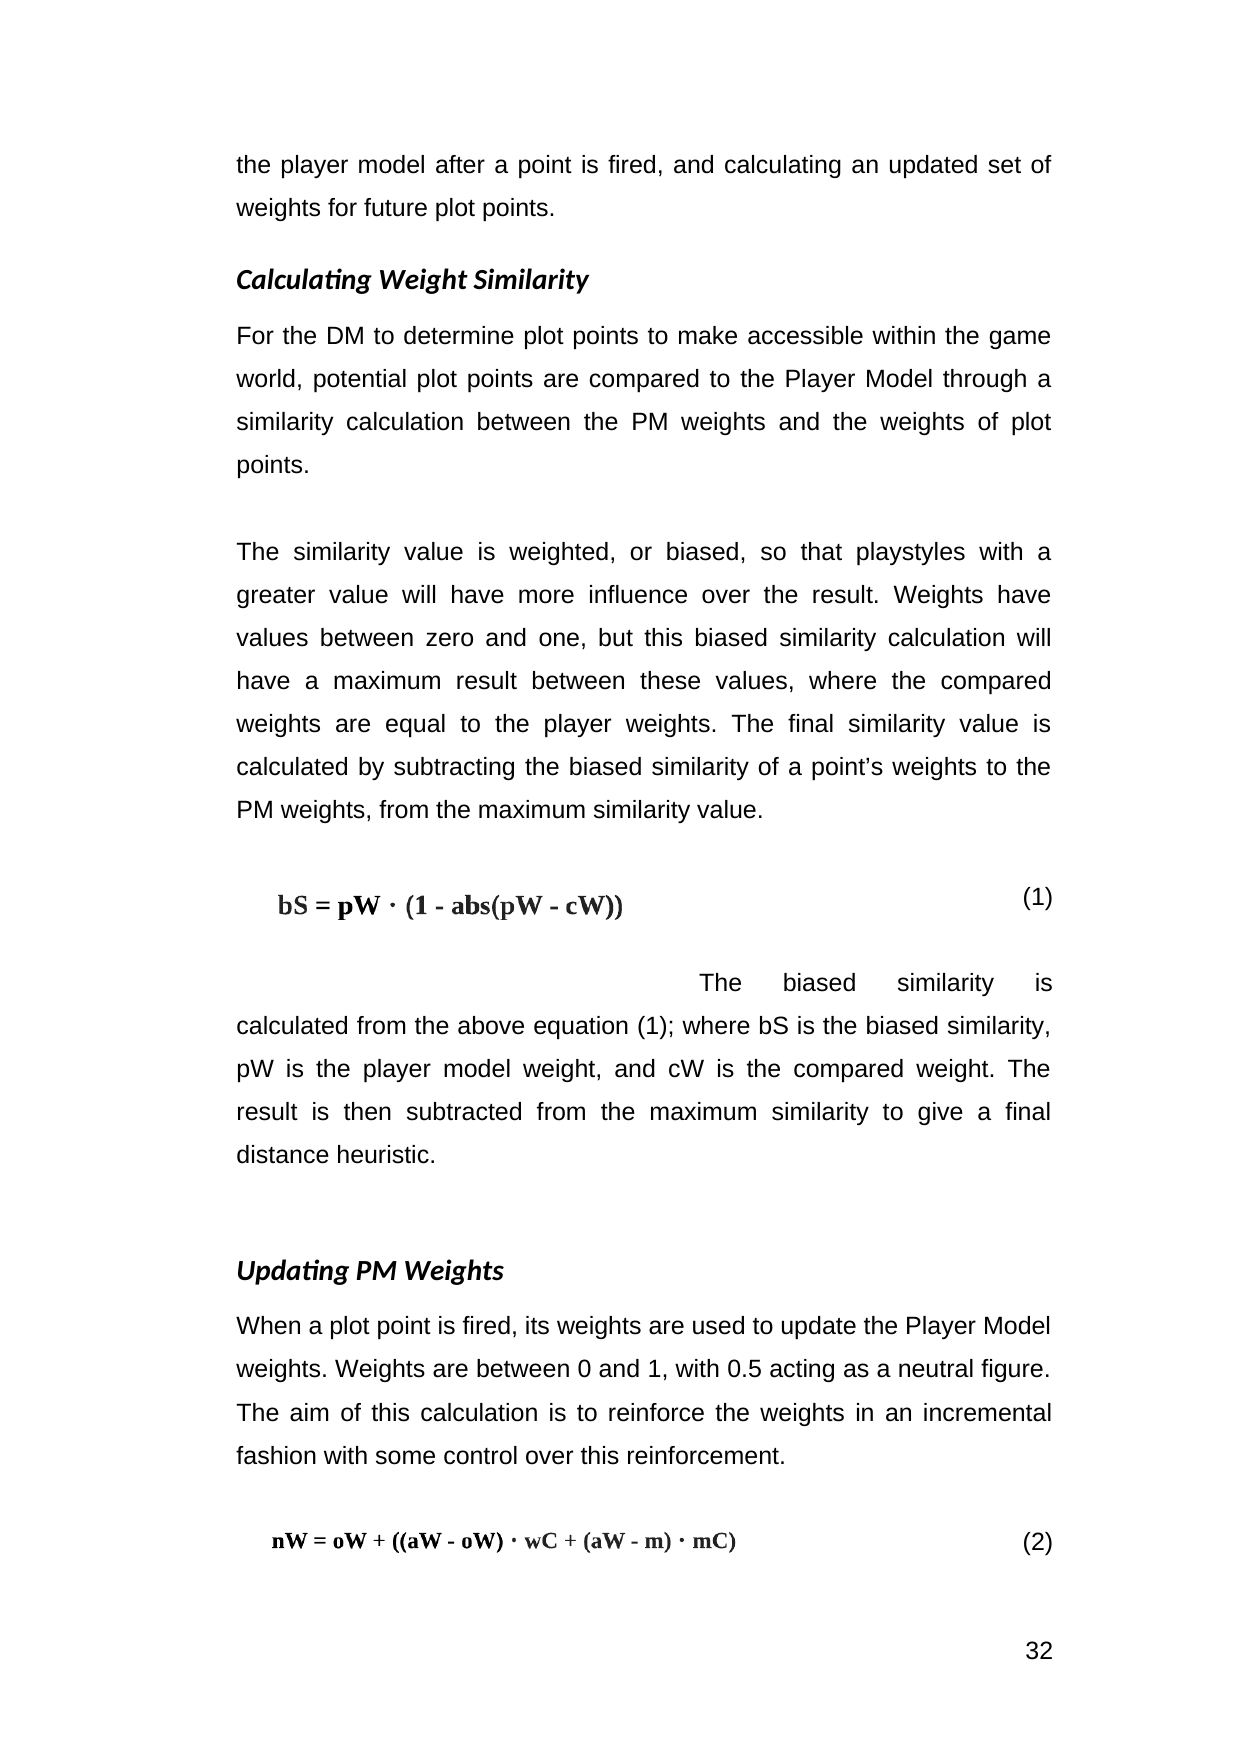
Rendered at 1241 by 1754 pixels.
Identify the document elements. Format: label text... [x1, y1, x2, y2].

subtitle Updating PM Weights [236, 1252, 1053, 1287]
text The biased similarity is calculated from the above equation (1); where bS is the biased similarity, pW is the player model weight, and cW is the compared weight. The result is then subtracted from the maximum similarity to give a final distance heuristic. [236, 968, 1053, 1169]
text The similarity value is weighted, or biased, so that playstyles with a greater value will have more influence over the result. Weights have values between zero and one, but this biased similarity calculation will have a maximum result between these values, where the compared weights are equal to the player weights. The final similarity value is calculated by subtracting the biased similarity of a point’s weights to the PM weights, from the maximum similarity value. [236, 537, 1053, 824]
text For the DM to determine plot points to make accessible within the game world, potential plot points are compared to the Player Model through a similarity calculation between the PM weights and the weights of plot points. [236, 321, 1053, 479]
picture [236, 1483, 770, 1603]
subtitle Calculating Weight Similarity [236, 261, 1053, 297]
text (1) [684, 882, 1053, 910]
picture [236, 860, 684, 964]
text When a plot point is fired, its weights are used to update the Player Model weights. Weights are between 0 and 1, with 0.5 acting as a neutral figure. The aim of this calculation is to reinforce the weights in an incremental fashion with some control over this reinforcement. [236, 1311, 1053, 1469]
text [236, 150, 1053, 222]
text (2) [770, 1527, 1053, 1556]
